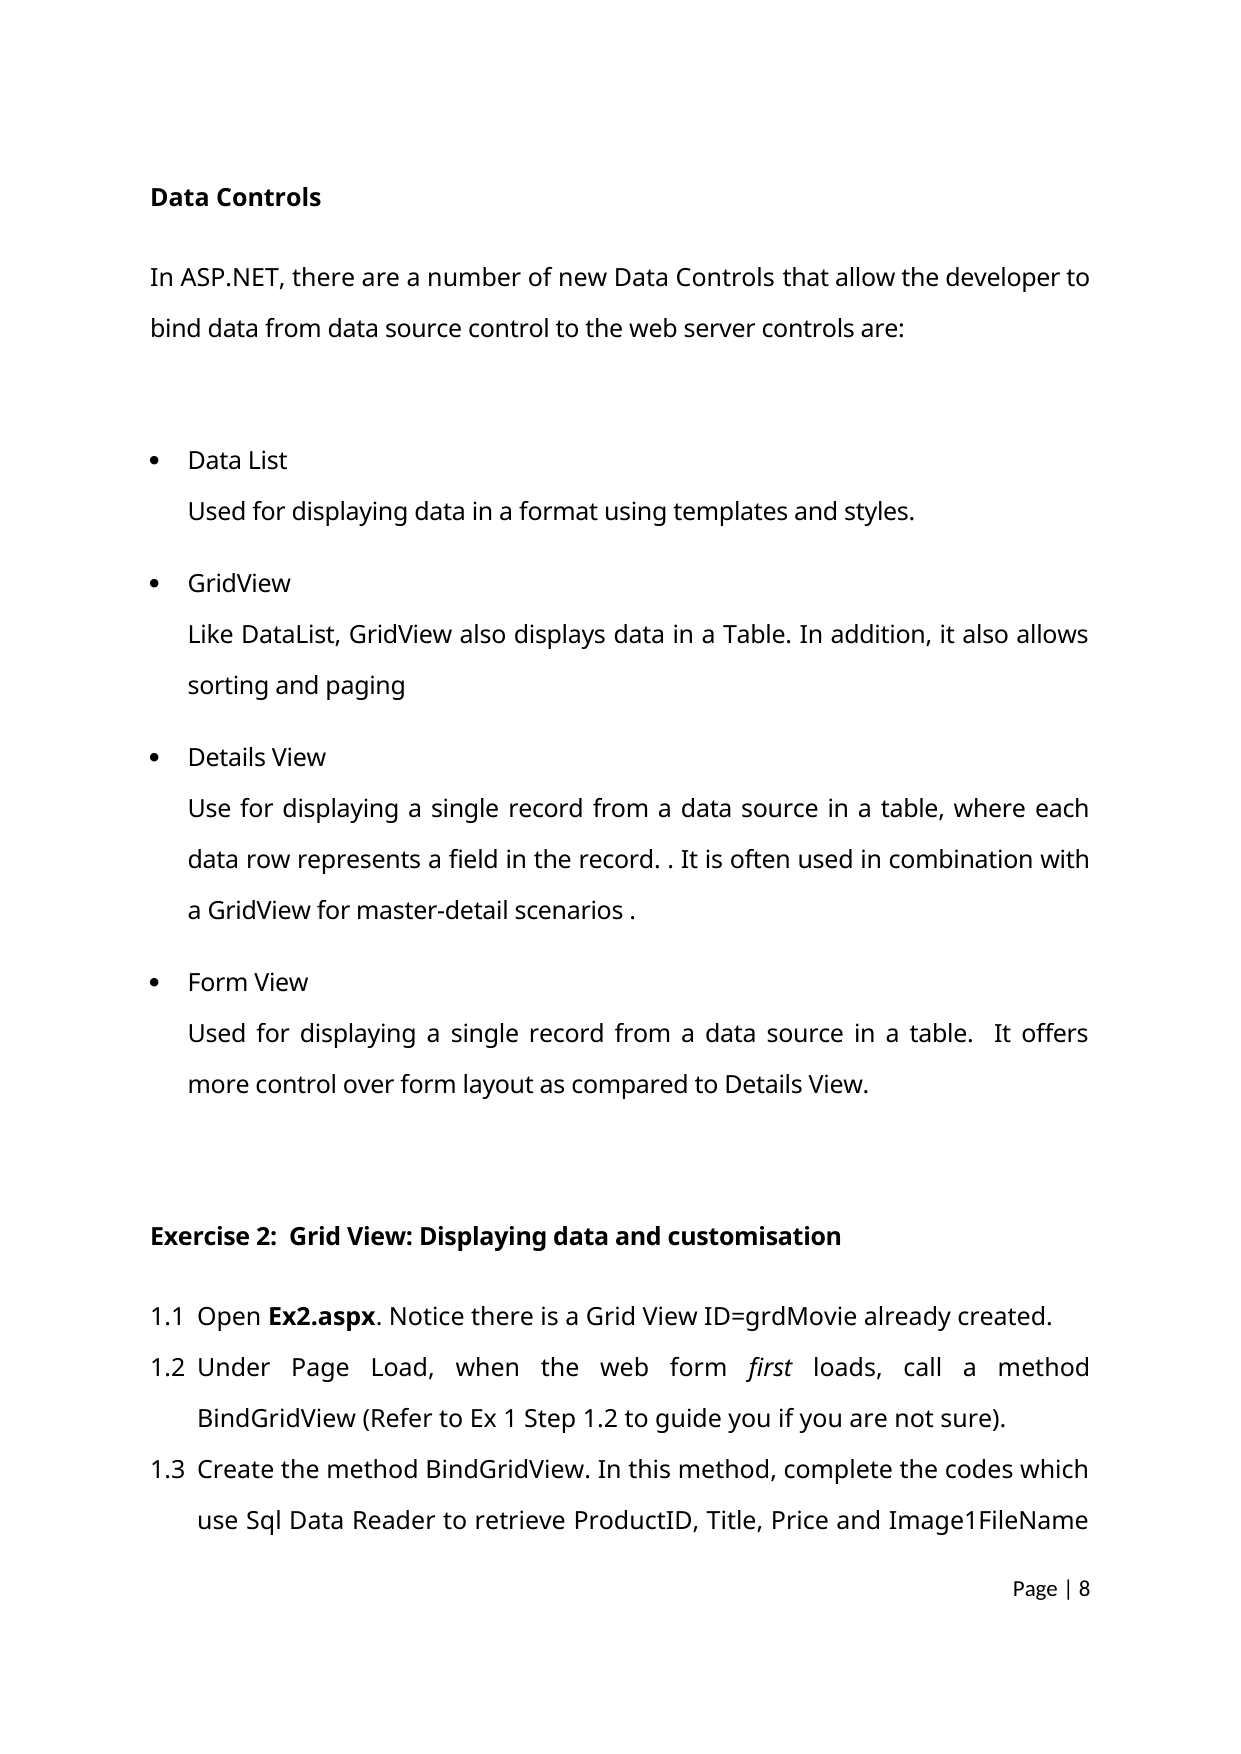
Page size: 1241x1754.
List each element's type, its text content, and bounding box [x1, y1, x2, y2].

text Like DataList, GridView also displays data in a Table. In addition, it also allows sorting and paging [187, 616, 1090, 701]
text Used for displaying data in a format using templates and styles. [187, 493, 1090, 527]
list GridView [150, 565, 1090, 599]
list Form View [150, 964, 1090, 998]
list Open Ex2.aspx. Notice there is a Grid View ID=grdMovie already created. [150, 1298, 1090, 1333]
text Used for displaying a single record from a data source in a table. It offers more control over form layout as compared to Details View. [187, 1015, 1090, 1100]
list Details View [150, 739, 1090, 773]
list Data List [150, 442, 1090, 476]
text Exercise 2: Grid View: Displaying data and customisation [150, 1218, 1090, 1252]
list Under Page Load, when the web form first loads, call a method BindGridView (Refer to Ex 1 Step 1.2 to guide you if you are not sure). [150, 1379, 1090, 1464]
text Use for displaying a single record from a data source in a table, where each data row represents a field in the record. . It is often used in combination with a GridView for master-detail scenarios . [187, 790, 1090, 926]
text Data Controls [150, 179, 1090, 213]
text In ASP.NET, there are a number of new Data Controls that allow the developer to bind data from data source control to the web server controls are: [150, 259, 1090, 344]
